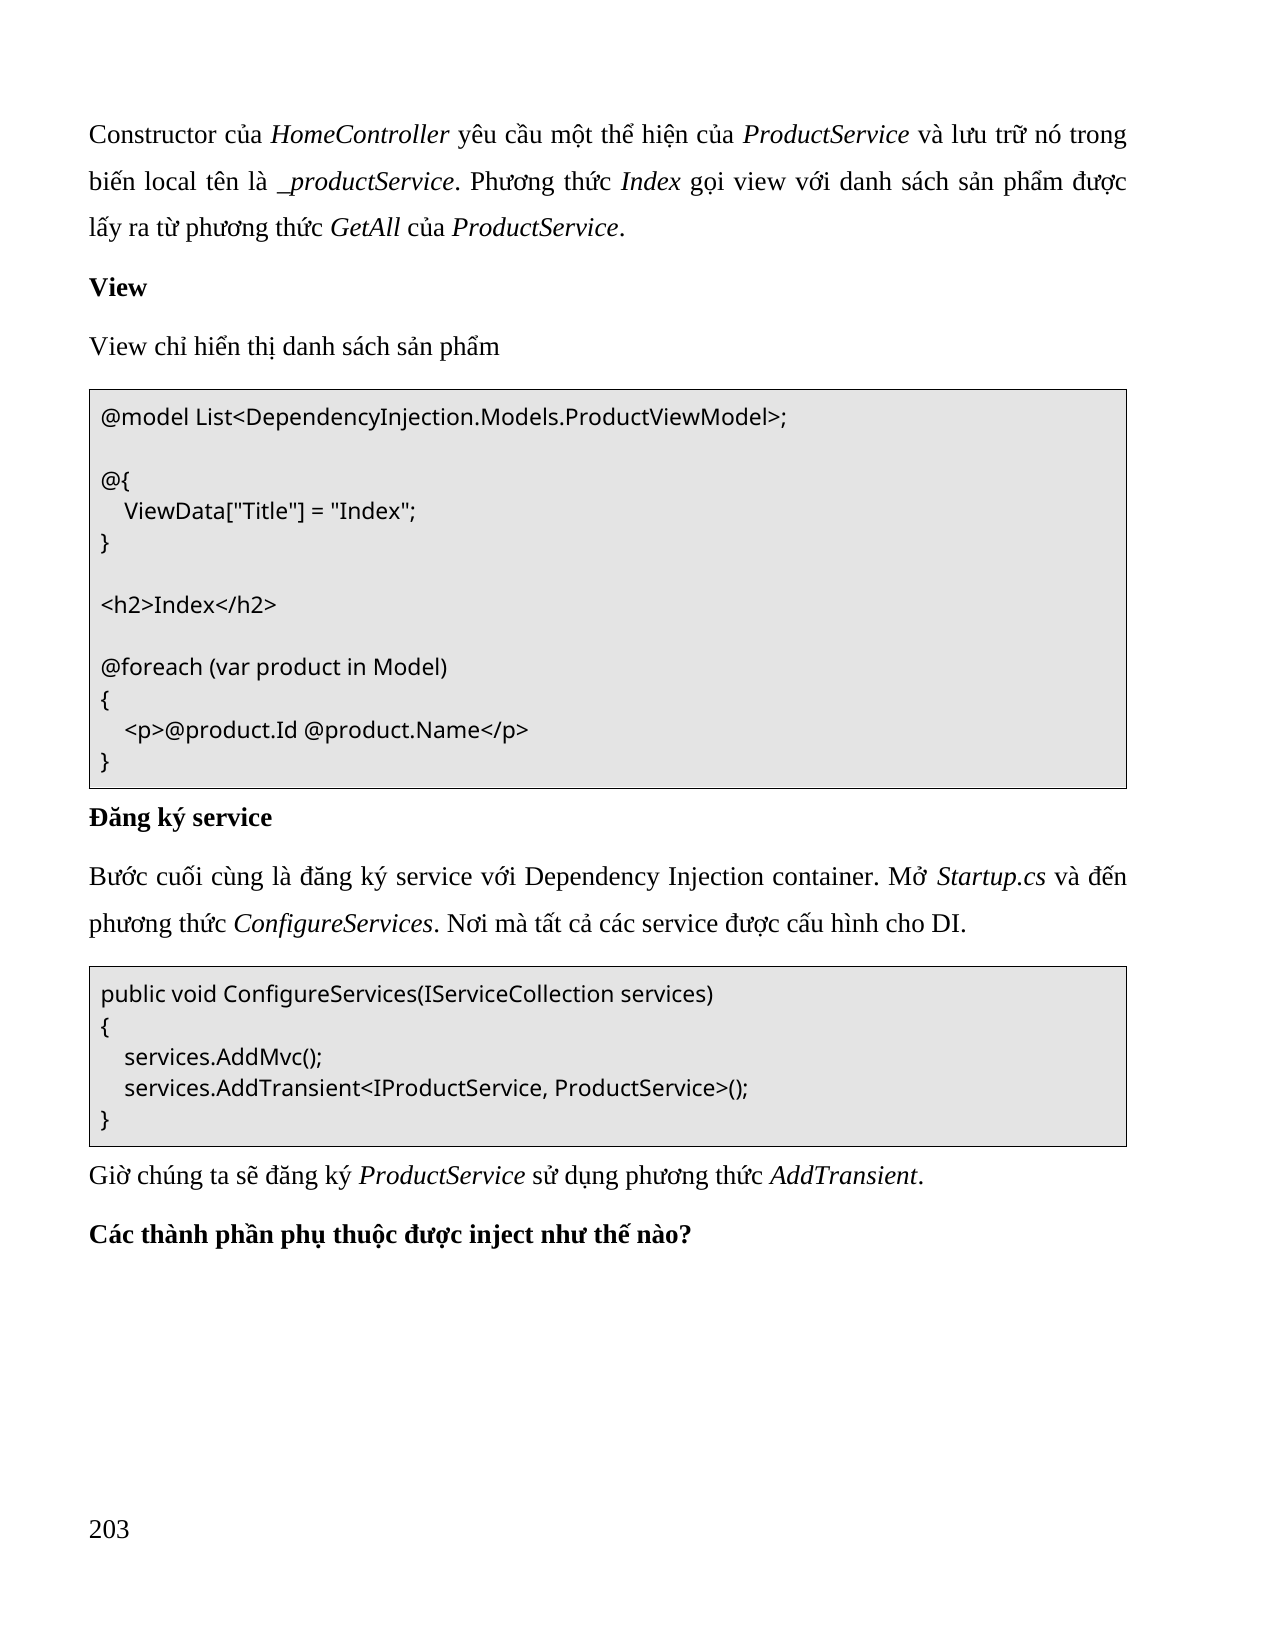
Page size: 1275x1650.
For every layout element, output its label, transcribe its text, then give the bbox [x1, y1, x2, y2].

text Giờ chúng ta sẽ đăng ký ProductService sử dụng phương thức AddTransient. [89, 1159, 1127, 1191]
text View [89, 271, 1127, 302]
text Đăng ký service [89, 801, 1127, 832]
text Bước cuối cùng là đăng ký service với Dependency Injection container. Mở Startup.cs và đến phương thức ConfigureServices. Nơi mà tất cả các service được cấu hình cho DI. [89, 860, 1127, 938]
table_header public void ConfigureServices(IServiceCollection services) { services.AddMvc(); services.AddTransient<IProductService, ProductService>(); } [90, 967, 1126, 1146]
table_header @model List<DependencyInjection.Models.ProductViewModel>; @{ ViewData["Title"] = "Index"; } <h2>Index</h2> @foreach (var product in Model) { <p>@product.Id @product.Name</p> } [90, 390, 1126, 787]
text Các thành phần phụ thuộc được inject như thế nào? [89, 1218, 1127, 1250]
text View chỉ hiển thị danh sách sản phẩm [89, 330, 1127, 361]
text Constructor của HomeController yêu cầu một thể hiện của ProductService và lưu trữ nó trong biến local tên là _productService. Phương thức Index gọi view với danh sách sản phẩm được lấy ra từ phương thức GetAll của ProductService. [89, 118, 1127, 243]
